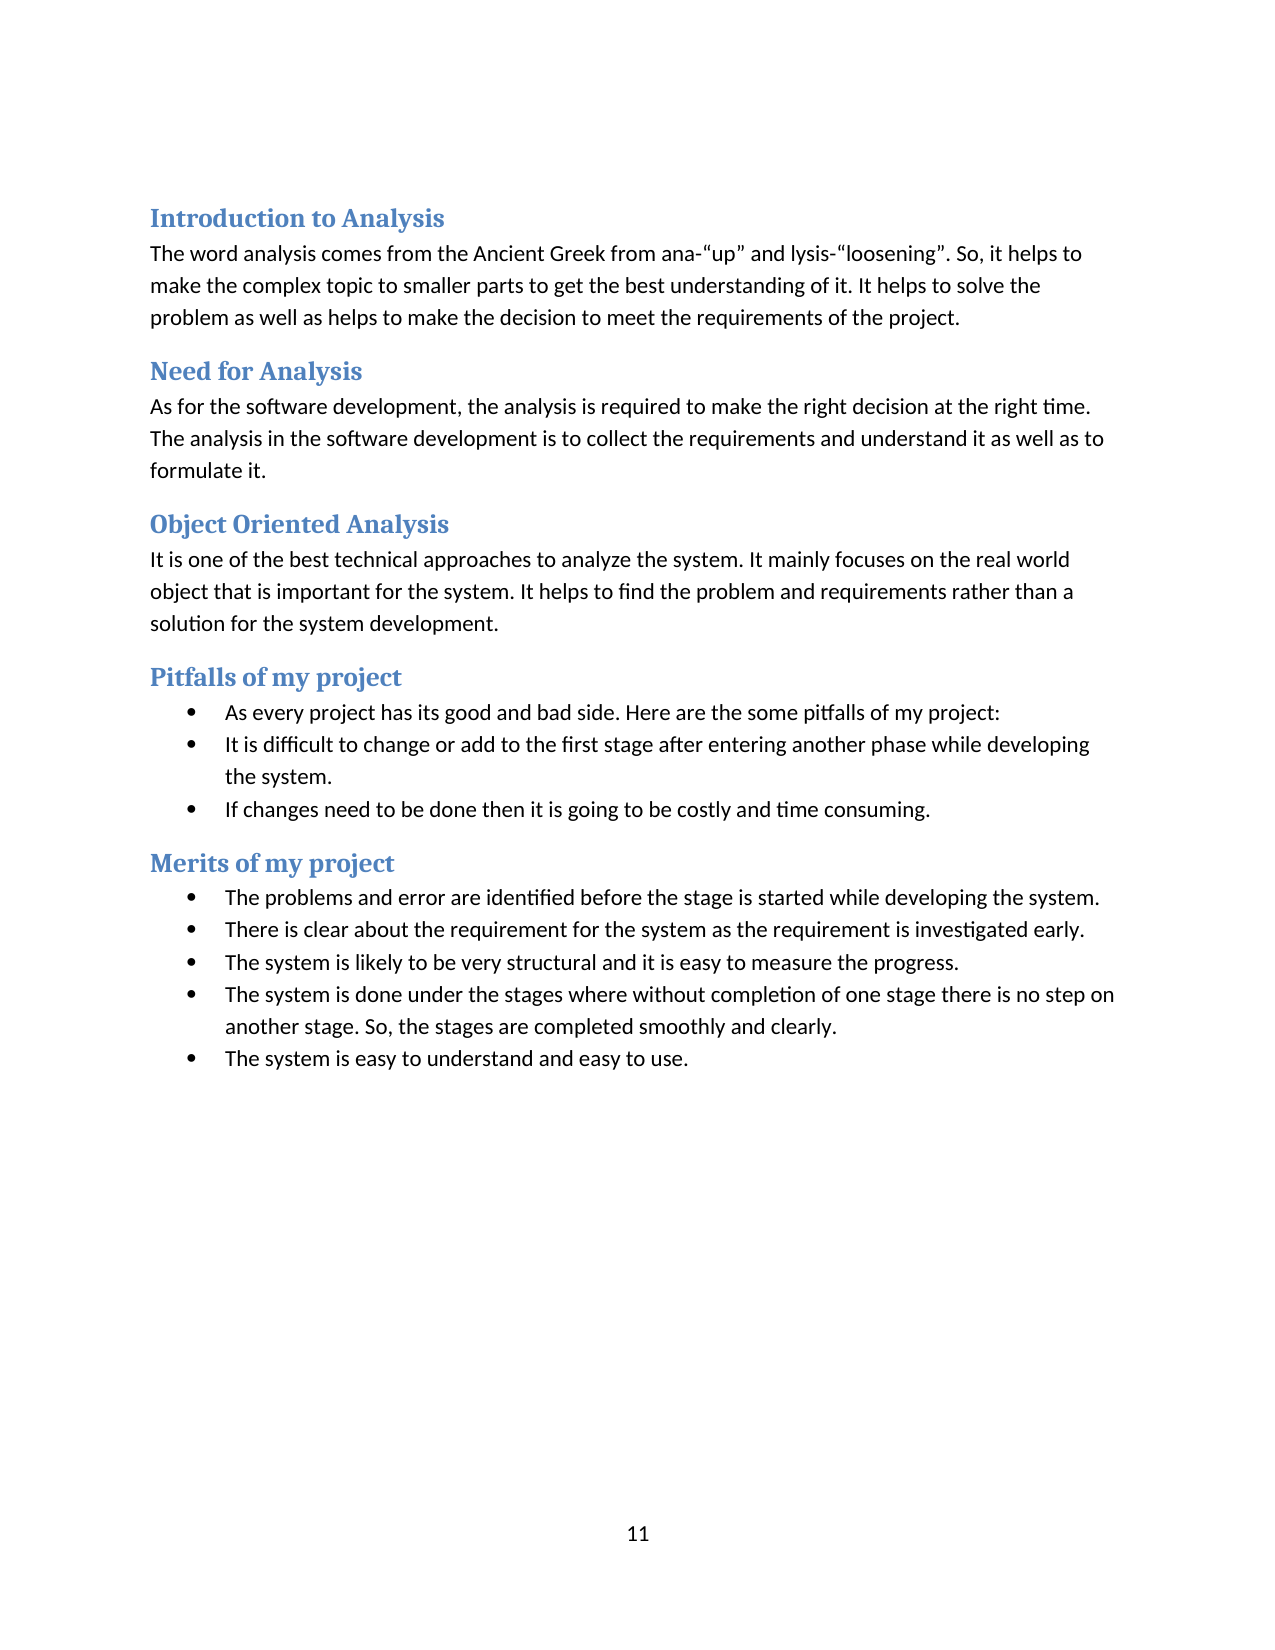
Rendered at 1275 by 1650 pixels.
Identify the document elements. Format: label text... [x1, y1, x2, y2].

list It is difficult to change or add to the first stage after entering another phase while developing the system. [187, 730, 1125, 791]
list The system is done under the stages where without completion of one stage there is no step on another stage. So, the stages are completed smoothly and clearly. [187, 980, 1125, 1040]
subtitle Pitfalls of my project [150, 662, 1125, 693]
text As for the software development, the analysis is required to make the right decision at the right time. The analysis in the software development is to collect the requirements and understand it as well as to formulate it. [150, 392, 1125, 484]
list As every project has its good and bad side. Here are the some pitfalls of my project: [187, 698, 1125, 726]
text The word analysis comes from the Ancient Greek from ana-“up” and lysis-“loosening”. So, it helps to make the complex topic to smaller parts to get the best understanding of it. It helps to solve the problem as well as helps to make the decision to meet the requirements of the project. [150, 239, 1125, 331]
list If changes need to be done then it is going to be costly and time consuming. [187, 795, 1125, 823]
text It is one of the best technical approaches to analyze the system. It mainly focuses on the real world object that is important for the system. It helps to find the problem and requirements rather than a solution for the system development. [150, 545, 1125, 637]
subtitle Introduction to Analysis [150, 203, 1125, 234]
list The system is easy to understand and easy to use. [187, 1044, 1125, 1072]
list There is clear about the requirement for the system as the requirement is investigated early. [187, 916, 1125, 944]
subtitle Object Oriented Analysis [150, 509, 1125, 540]
list The problems and error are identified before the stage is started while developing the system. [187, 883, 1125, 911]
subtitle Need for Analysis [150, 356, 1125, 387]
subtitle Merits of my project [150, 848, 1125, 879]
list The system is likely to be very structural and it is easy to measure the progress. [187, 948, 1125, 976]
